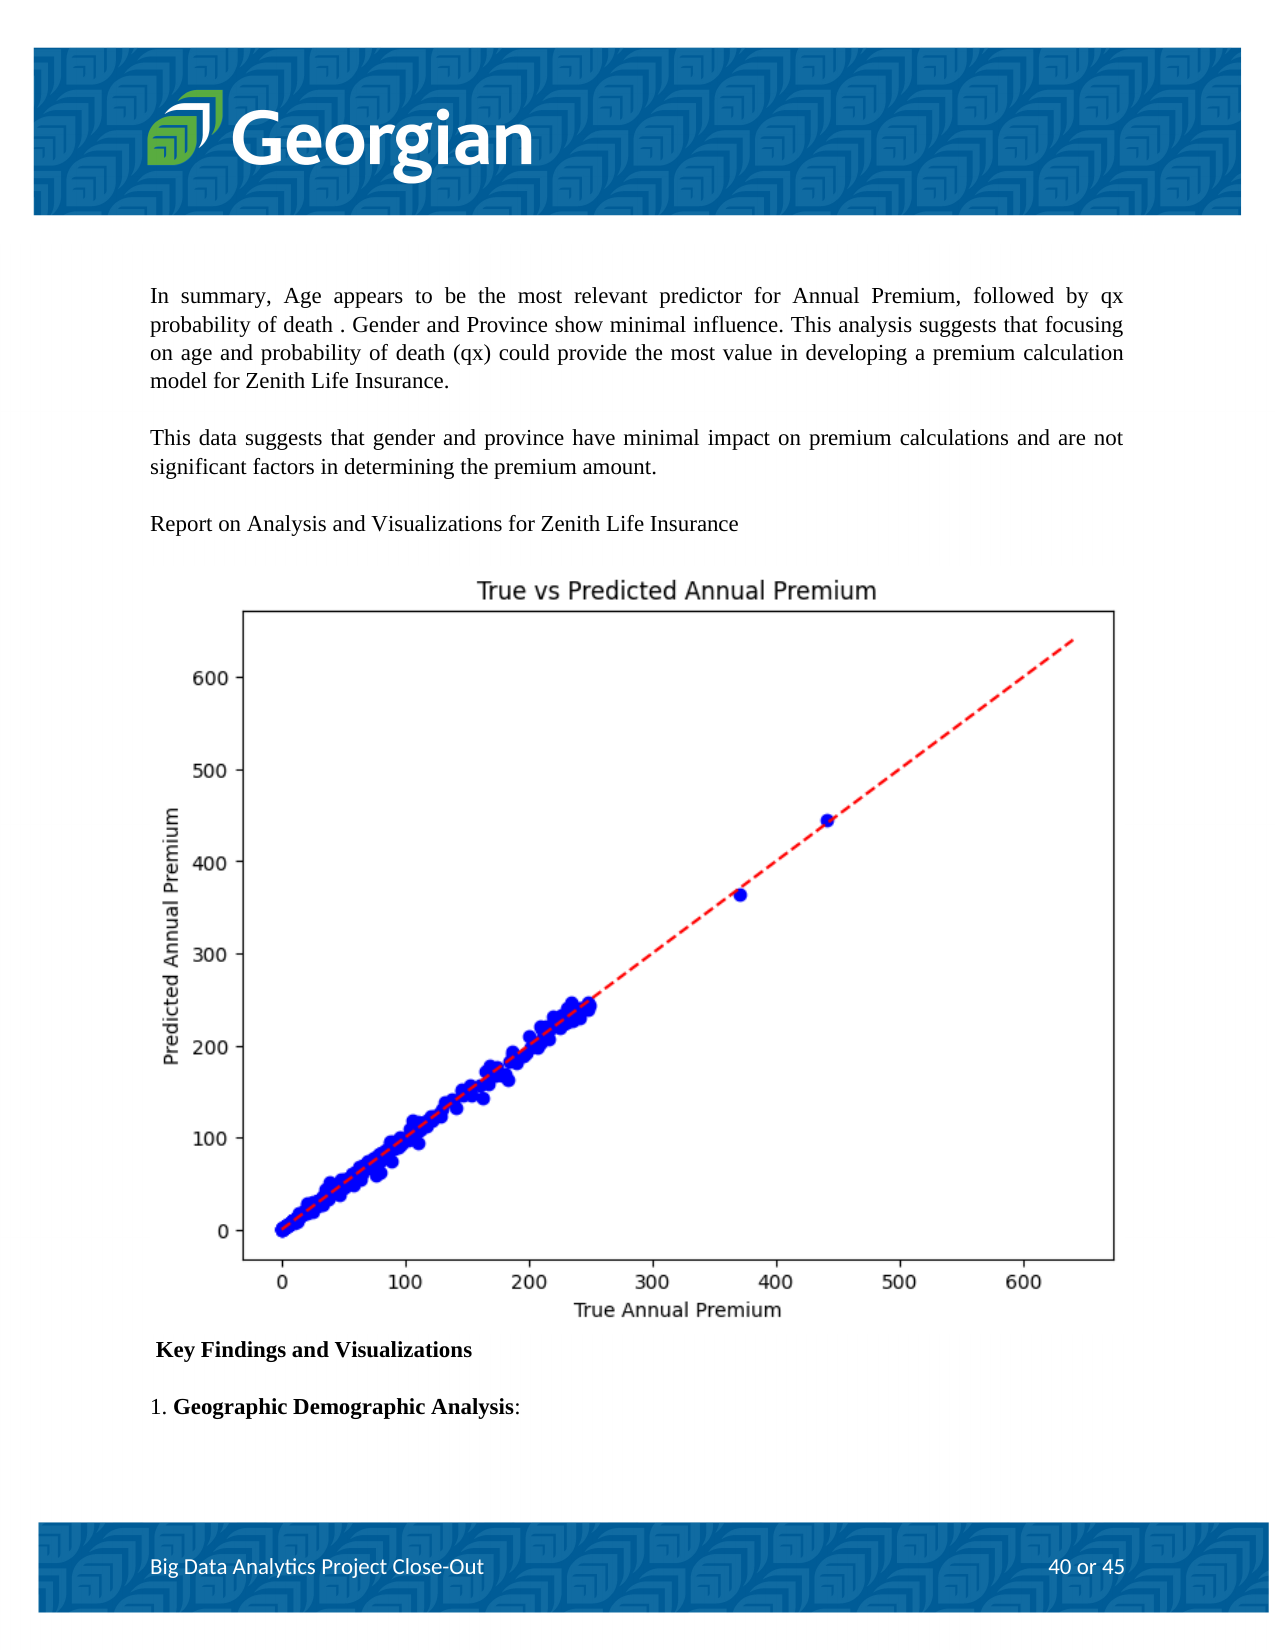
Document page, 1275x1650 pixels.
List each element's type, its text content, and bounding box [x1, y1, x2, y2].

text 1. Geographic Demographic Analysis: [150, 1393, 1125, 1419]
picture [32, 46, 1242, 216]
text Report on Analysis and Visualizations for Zenith Life Insurance [150, 510, 1125, 536]
text This data suggests that gender and province have minimal impact on premium calculations and are not significant factors in determining the premium amount. [150, 424, 1125, 479]
text Key Findings and Visualizations [150, 1336, 1125, 1362]
picture [0, 244, 1275, 1650]
text In summary, Age appears to be the most relevant predictor for Annual Premium, followed by qx probability of death . Gender and Province show minimal influence. This analysis suggests that focusing on age and probability of death (qx) could provide the most value in developing a premium calculation model for Zenith Life Insurance. [150, 282, 1125, 394]
